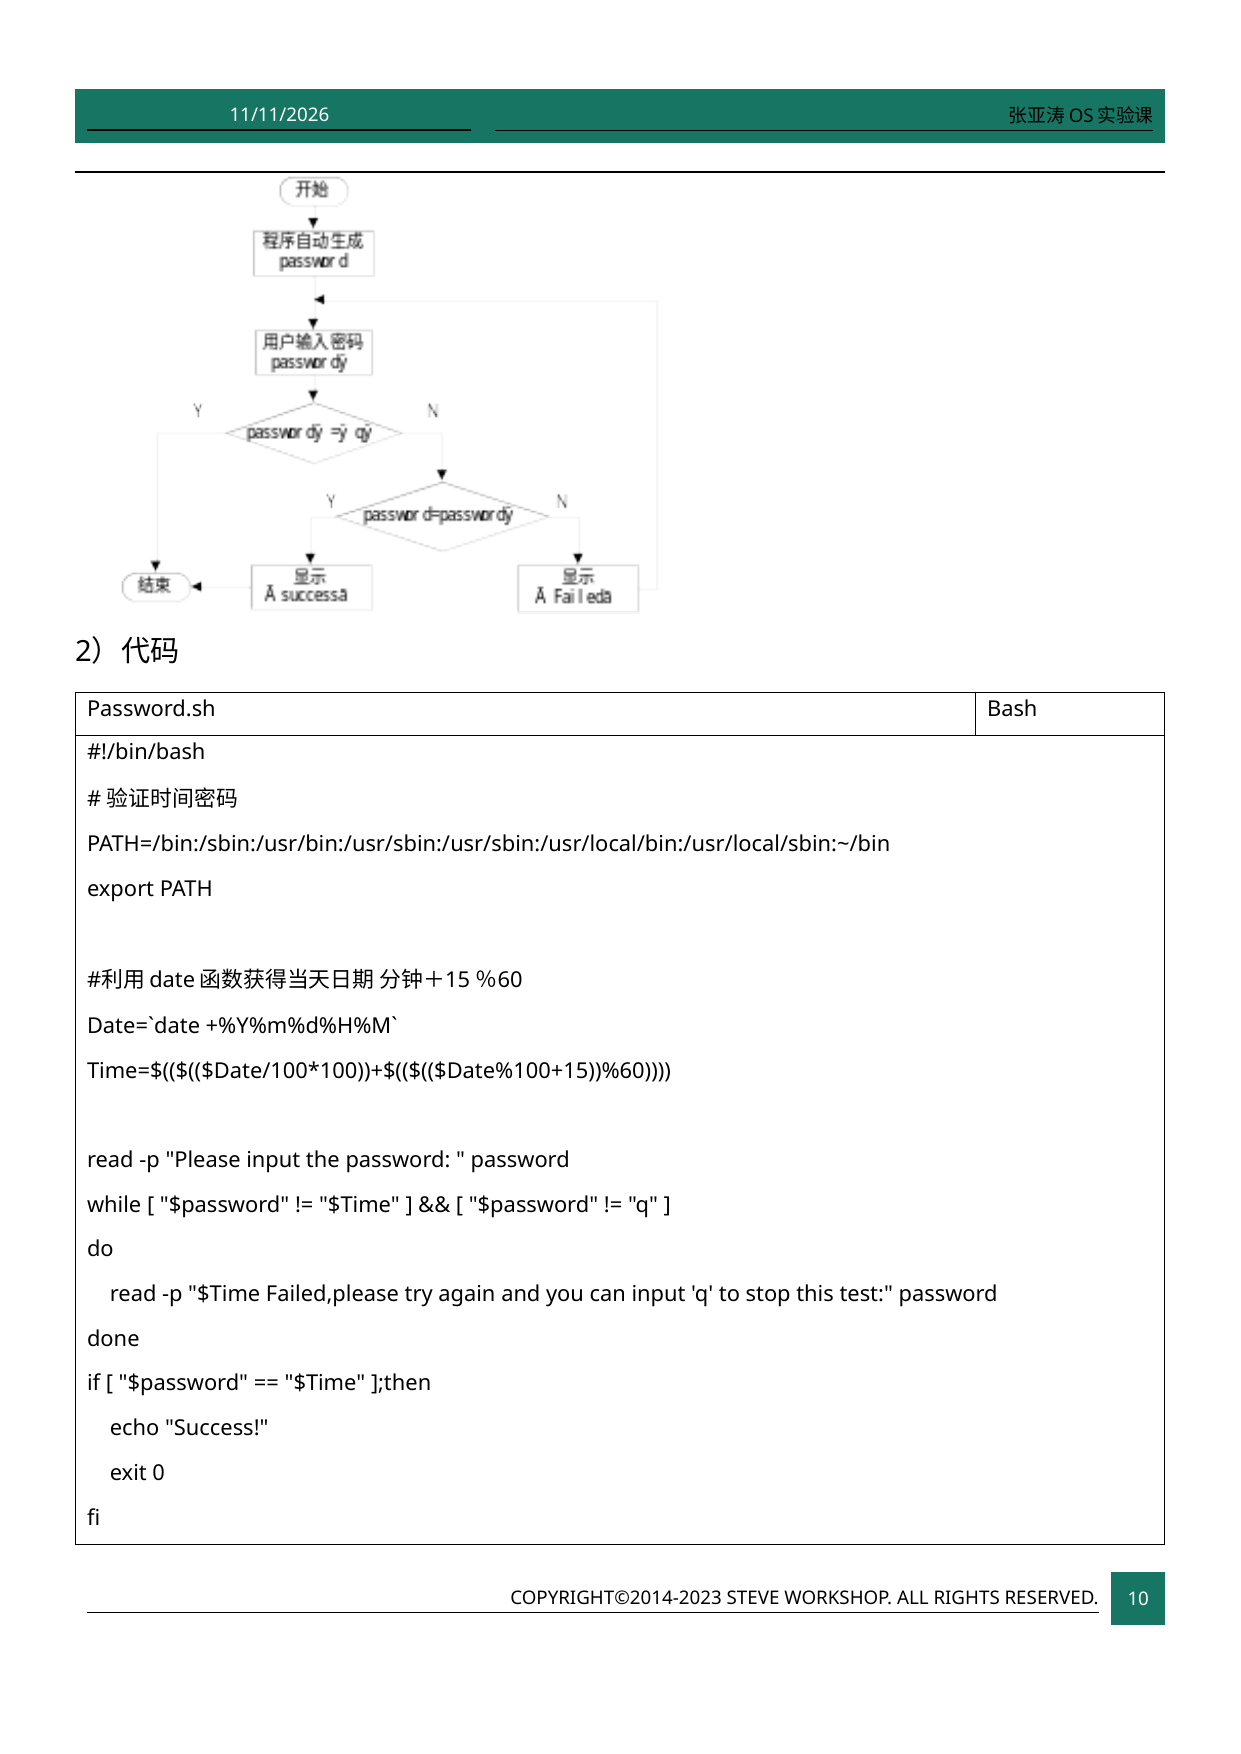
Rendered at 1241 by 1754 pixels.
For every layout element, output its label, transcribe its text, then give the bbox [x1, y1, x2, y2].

table_header Password.sh [76, 693, 975, 735]
table_header Bash [976, 693, 1164, 735]
table_cell #!/bin/bash # 验证时间密码 PATH=/bin:/sbin:/usr/bin:/usr/sbin:/usr/sbin:/usr/local/bin:/usr/local/sbin:~/bin export PATH #利用date函数获得当天日期 分钟＋15 ％60 Date=`date +%Y%m%d%H%M` Time=$(($(($Date/100*100))+$(($(($Date%100+15))%60)))) read -p "Please input the password: " password while [ "$password" != "$Time" ] && [ "$password" != "q" ] do read -p "$Time Failed,please try again and you can input 'q' to stop this test:" password done if [ "$password" == "$Time" ];then echo "Success!" exit 0 fi [76, 736, 1164, 1544]
text 2）代码 [75, 628, 1165, 670]
